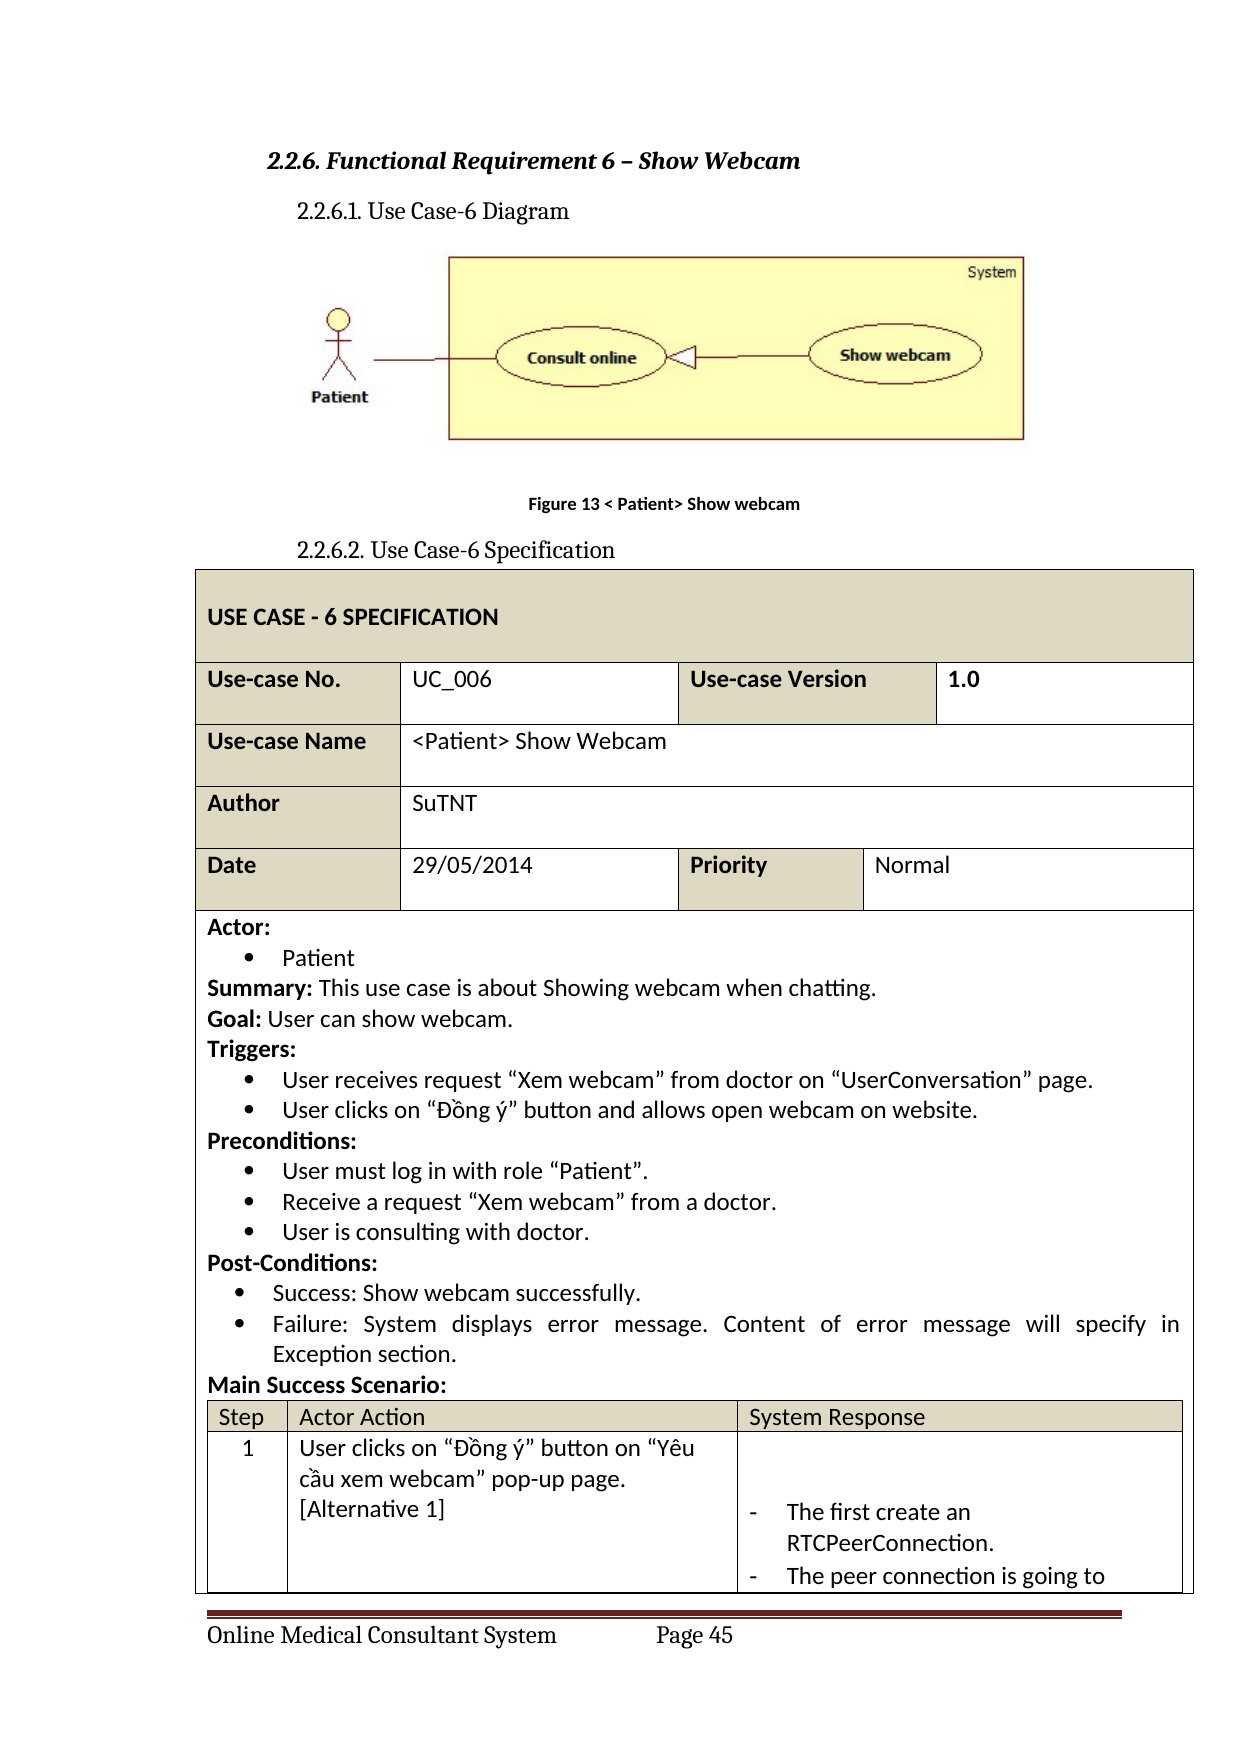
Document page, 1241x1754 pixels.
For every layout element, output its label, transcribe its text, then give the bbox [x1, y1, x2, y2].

table_cell Author [196, 787, 400, 848]
table_cell Use-case Version [679, 663, 936, 724]
subtitle Use Case-6 Specification [282, 536, 1122, 565]
picture [277, 229, 1052, 468]
subtitle Functional Requirement 6 – Show Webcam [267, 147, 1122, 176]
subtitle Use Case-6 Diagram [282, 197, 1122, 225]
table_cell 1.0 [937, 663, 1193, 724]
table_cell Use-case Name [196, 725, 400, 786]
table_cell UC_006 [401, 663, 678, 724]
table_cell SuTNT [401, 787, 1193, 848]
text Figure 13 < Patient> Show webcam [207, 492, 1122, 515]
table_header USE CASE - 6 SPECIFICATION [196, 570, 1193, 662]
table_cell Date [196, 849, 400, 910]
table_cell Use-case No. [196, 663, 400, 724]
table_cell <Patient> Show Webcam [401, 725, 1193, 786]
table_cell 29/05/2014 [401, 849, 678, 910]
table_cell Priority [679, 849, 863, 910]
table_cell Normal [864, 849, 1193, 910]
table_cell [196, 911, 1193, 1593]
